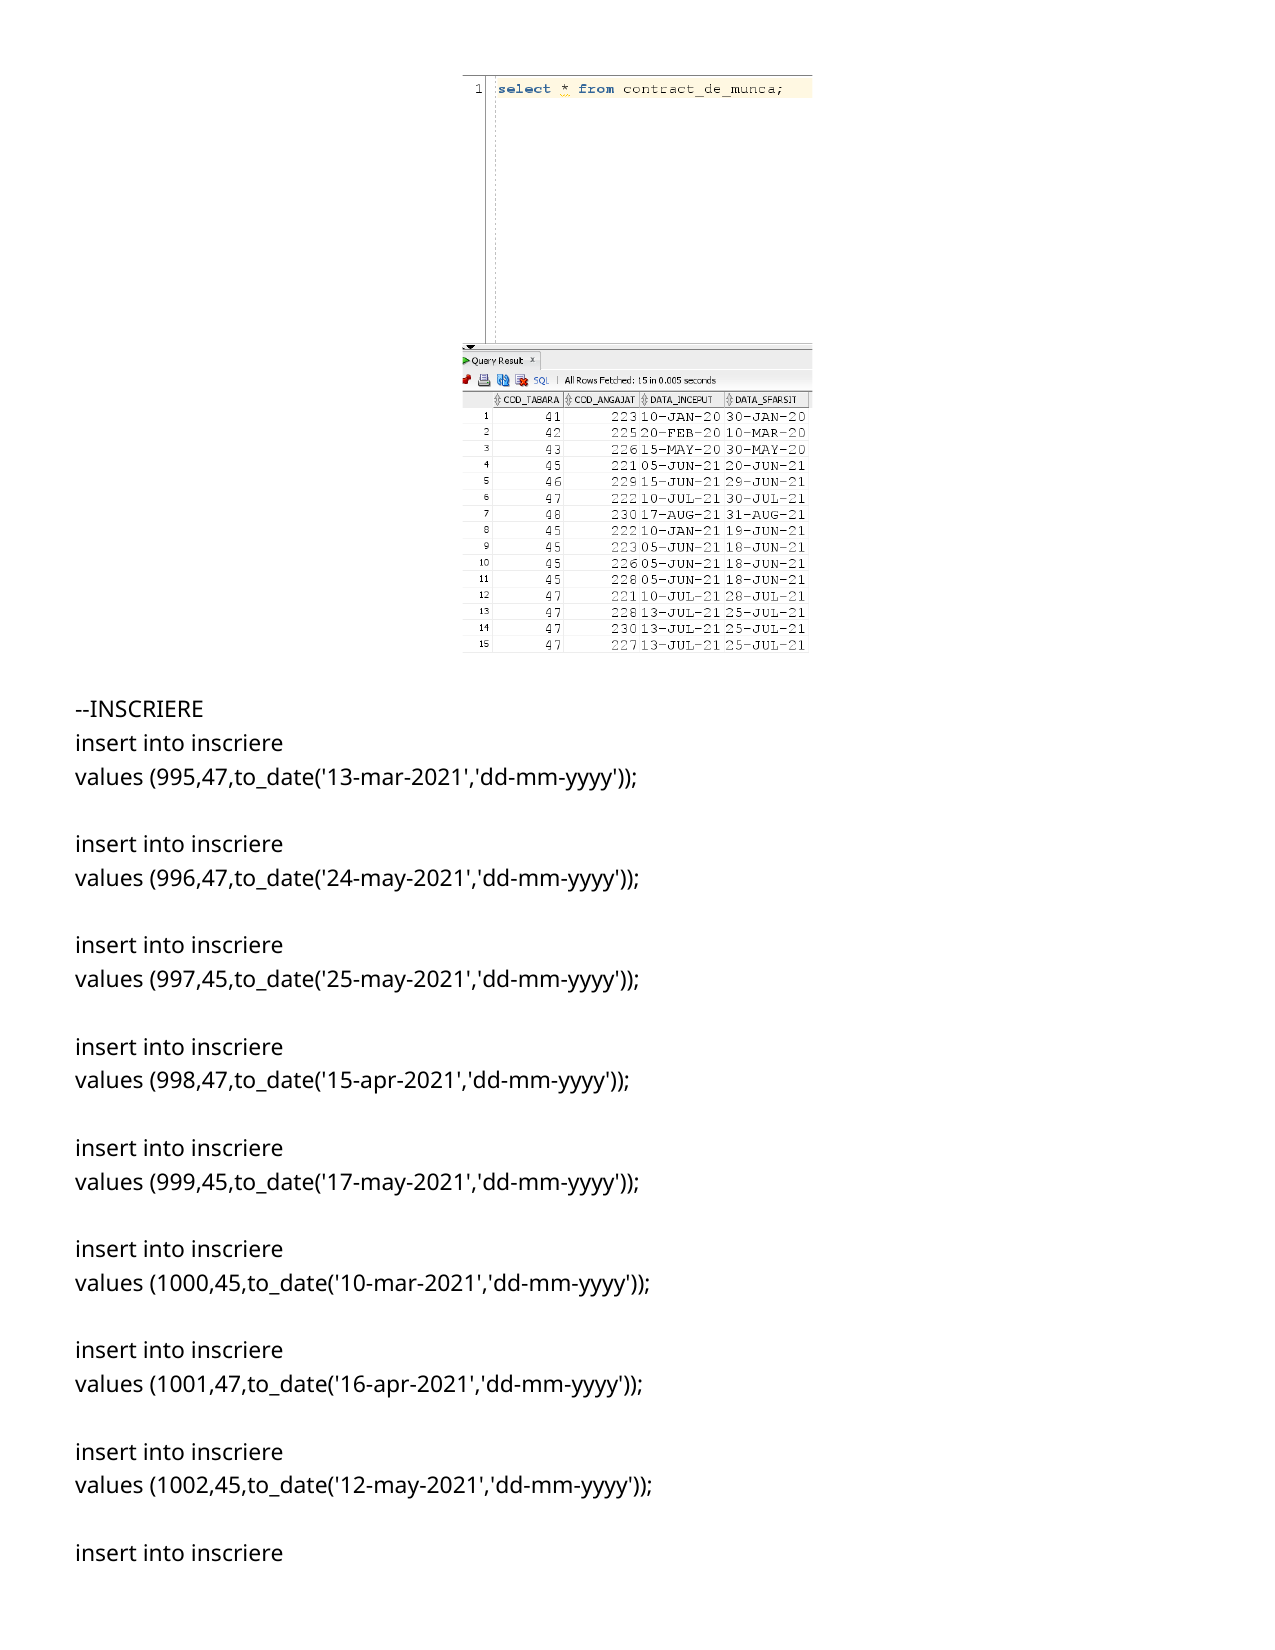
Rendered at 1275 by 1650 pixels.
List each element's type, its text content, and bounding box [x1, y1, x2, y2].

text values (995,47,to_date('13-mar-2021','dd-mm-yyyy')); [75, 761, 1200, 792]
text values (1001,47,to_date('16-apr-2021','dd-mm-yyyy')); [75, 1368, 1200, 1399]
text insert into inscriere [75, 1132, 1200, 1163]
picture [462, 75, 813, 658]
text insert into inscriere [75, 828, 1200, 859]
text insert into inscriere [75, 929, 1200, 961]
text values (1000,45,to_date('10-mar-2021','dd-mm-yyyy')); [75, 1267, 1200, 1298]
text values (1002,45,to_date('12-may-2021','dd-mm-yyyy')); [75, 1469, 1200, 1501]
text values (996,47,to_date('24-may-2021','dd-mm-yyyy')); [75, 862, 1200, 893]
text values (998,47,to_date('15-apr-2021','dd-mm-yyyy')); [75, 1064, 1200, 1096]
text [75, 1537, 1200, 1568]
text insert into inscriere [75, 1334, 1200, 1366]
text insert into inscriere [75, 1233, 1200, 1264]
text insert into inscriere [75, 727, 1200, 758]
text --INSCRIERE [75, 693, 1200, 724]
text insert into inscriere [75, 1031, 1200, 1062]
text insert into inscriere [75, 1436, 1200, 1467]
text values (999,45,to_date('17-may-2021','dd-mm-yyyy')); [75, 1166, 1200, 1197]
text values (997,45,to_date('25-may-2021','dd-mm-yyyy')); [75, 963, 1200, 994]
